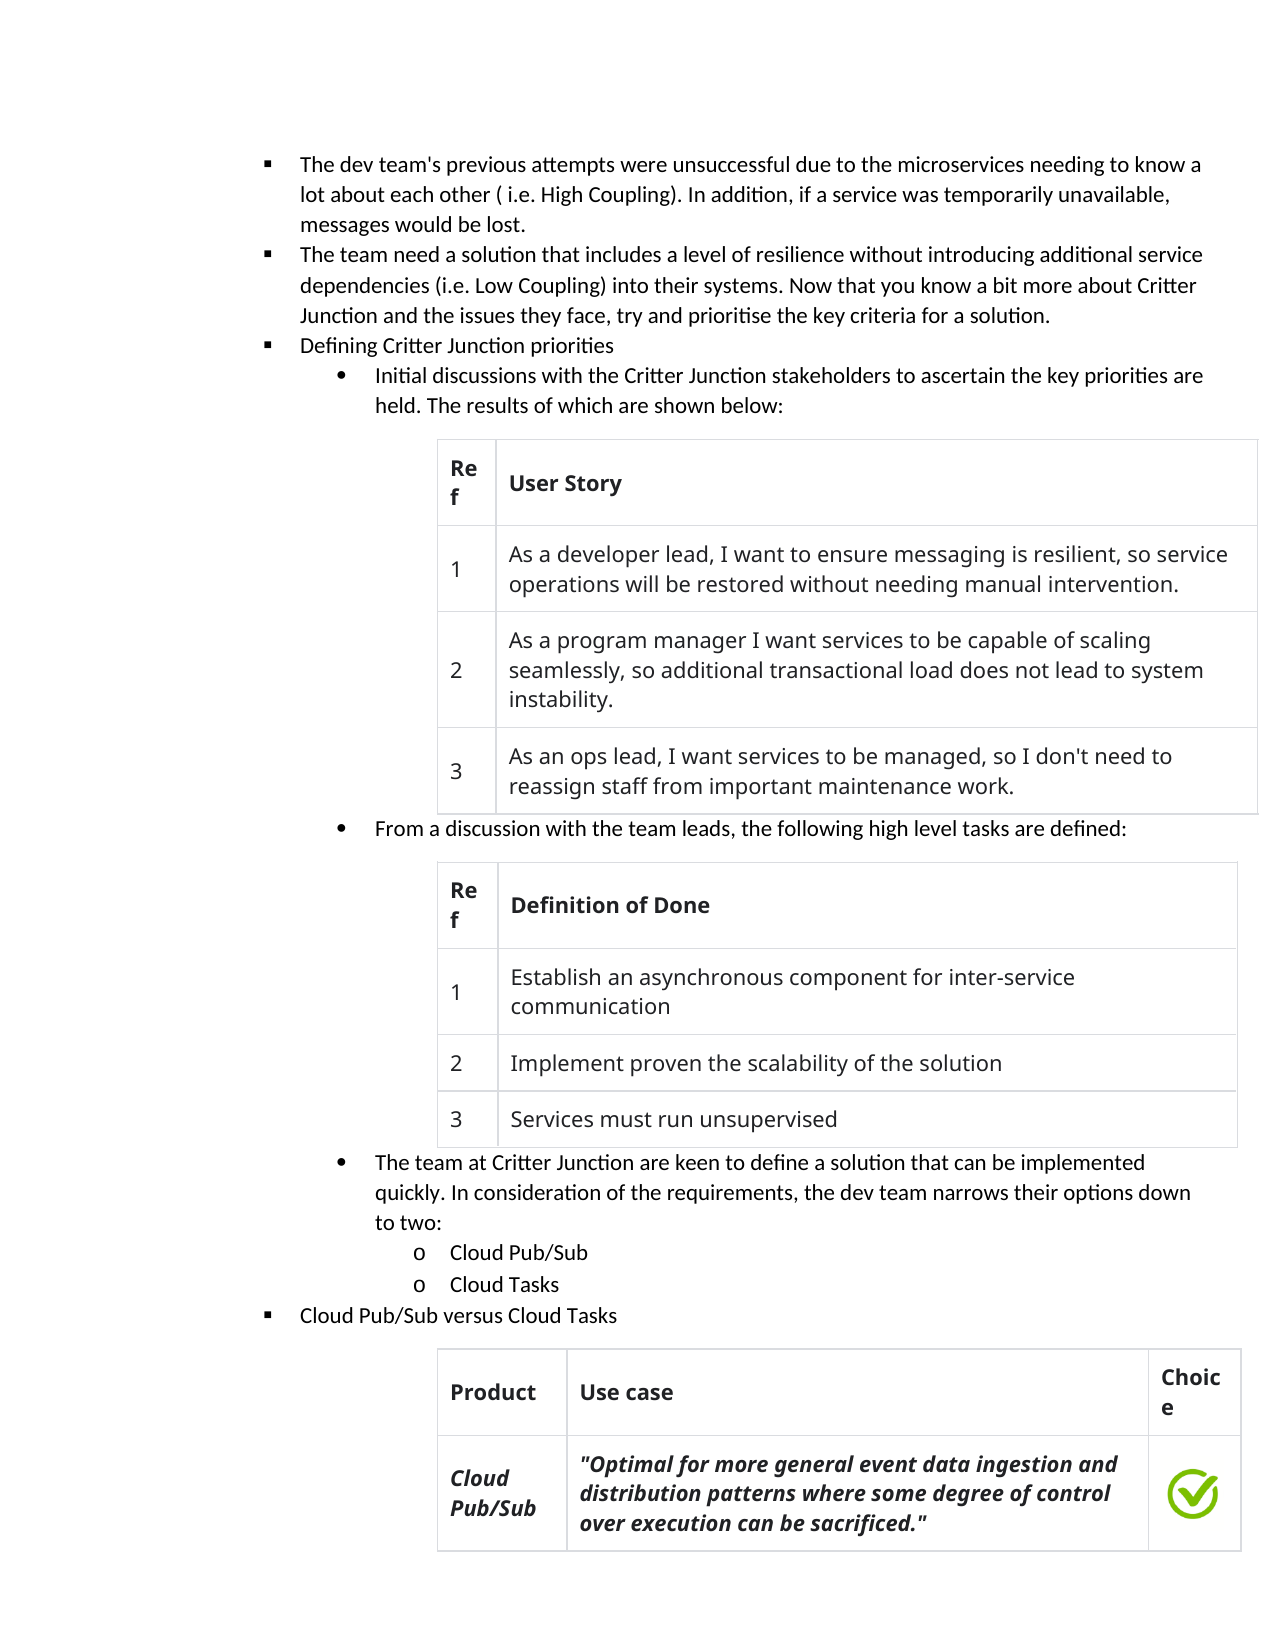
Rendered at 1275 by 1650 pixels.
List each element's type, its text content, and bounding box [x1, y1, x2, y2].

table_cell 2 [438, 1035, 497, 1090]
table_header Choice [1149, 1350, 1240, 1434]
list The team need a solution that includes a level of resilience without introducing additional service dependencies (i.e. Low Coupling) into their systems. Now that you know a bit more about Critter Junction and the issues they face, try and prioritise the key criteria for a solution. [262, 241, 1209, 329]
table_cell 1 [438, 949, 497, 1034]
table_cell "Optimal for more general event data ingestion and distribution patterns where some degree of control over execution can be sacrificed." [568, 1436, 1148, 1550]
table_cell Cloud Pub/Sub [438, 1436, 566, 1550]
list Cloud Tasks [412, 1270, 1209, 1299]
table_cell As a developer lead, I want to ensure messaging is resilient, so service operations will be restored without needing manual intervention. [497, 526, 1257, 611]
table_cell [1149, 1436, 1240, 1550]
list Initial discussions with the Critter Junction stakeholders to ascertain the key priorities are held. The results of which are shown below: [337, 361, 1209, 420]
list Defining Critter Junction priorities [262, 331, 1209, 359]
list Cloud Pub/Sub [412, 1238, 1209, 1268]
table_cell Establish an asynchronous component for inter-service communication [499, 948, 1237, 1034]
table_header Ref [438, 440, 495, 525]
table_cell 2 [438, 612, 495, 727]
table_cell As a program manager I want services to be capable of scaling seamlessly, so additional transactional load does not lead to system instability. [497, 612, 1257, 727]
list The dev team's previous attempts were unsuccessful due to the microservices needing to know a lot about each other ( i.e. High Coupling). In addition, if a service was temporarily unavailable, messages would be lost. [262, 150, 1209, 238]
table_cell Services must run unsupervised [499, 1090, 1237, 1146]
picture [1160, 1456, 1224, 1531]
table_header Use case [568, 1350, 1148, 1434]
list From a discussion with the team leads, the following high level tasks are defined: [337, 814, 1209, 842]
table_cell 3 [438, 728, 495, 813]
table_header Ref [438, 863, 497, 947]
table_cell Implement proven the scalability of the solution [499, 1034, 1237, 1090]
table_cell As an ops lead, I want services to be managed, so I don't need to reassign staff from important maintenance work. [497, 728, 1257, 813]
table_header Product [438, 1350, 566, 1434]
table_header User Story [497, 440, 1257, 525]
list The team at Critter Junction are keen to define a solution that can be implemented quickly. In consideration of the requirements, the dev team narrows their options down to two: [337, 1148, 1209, 1236]
list Cloud Pub/Sub versus Cloud Tasks [262, 1301, 1209, 1329]
table_header Definition of Done [499, 863, 1237, 947]
table_cell 1 [438, 526, 495, 611]
table_cell 3 [438, 1092, 497, 1146]
